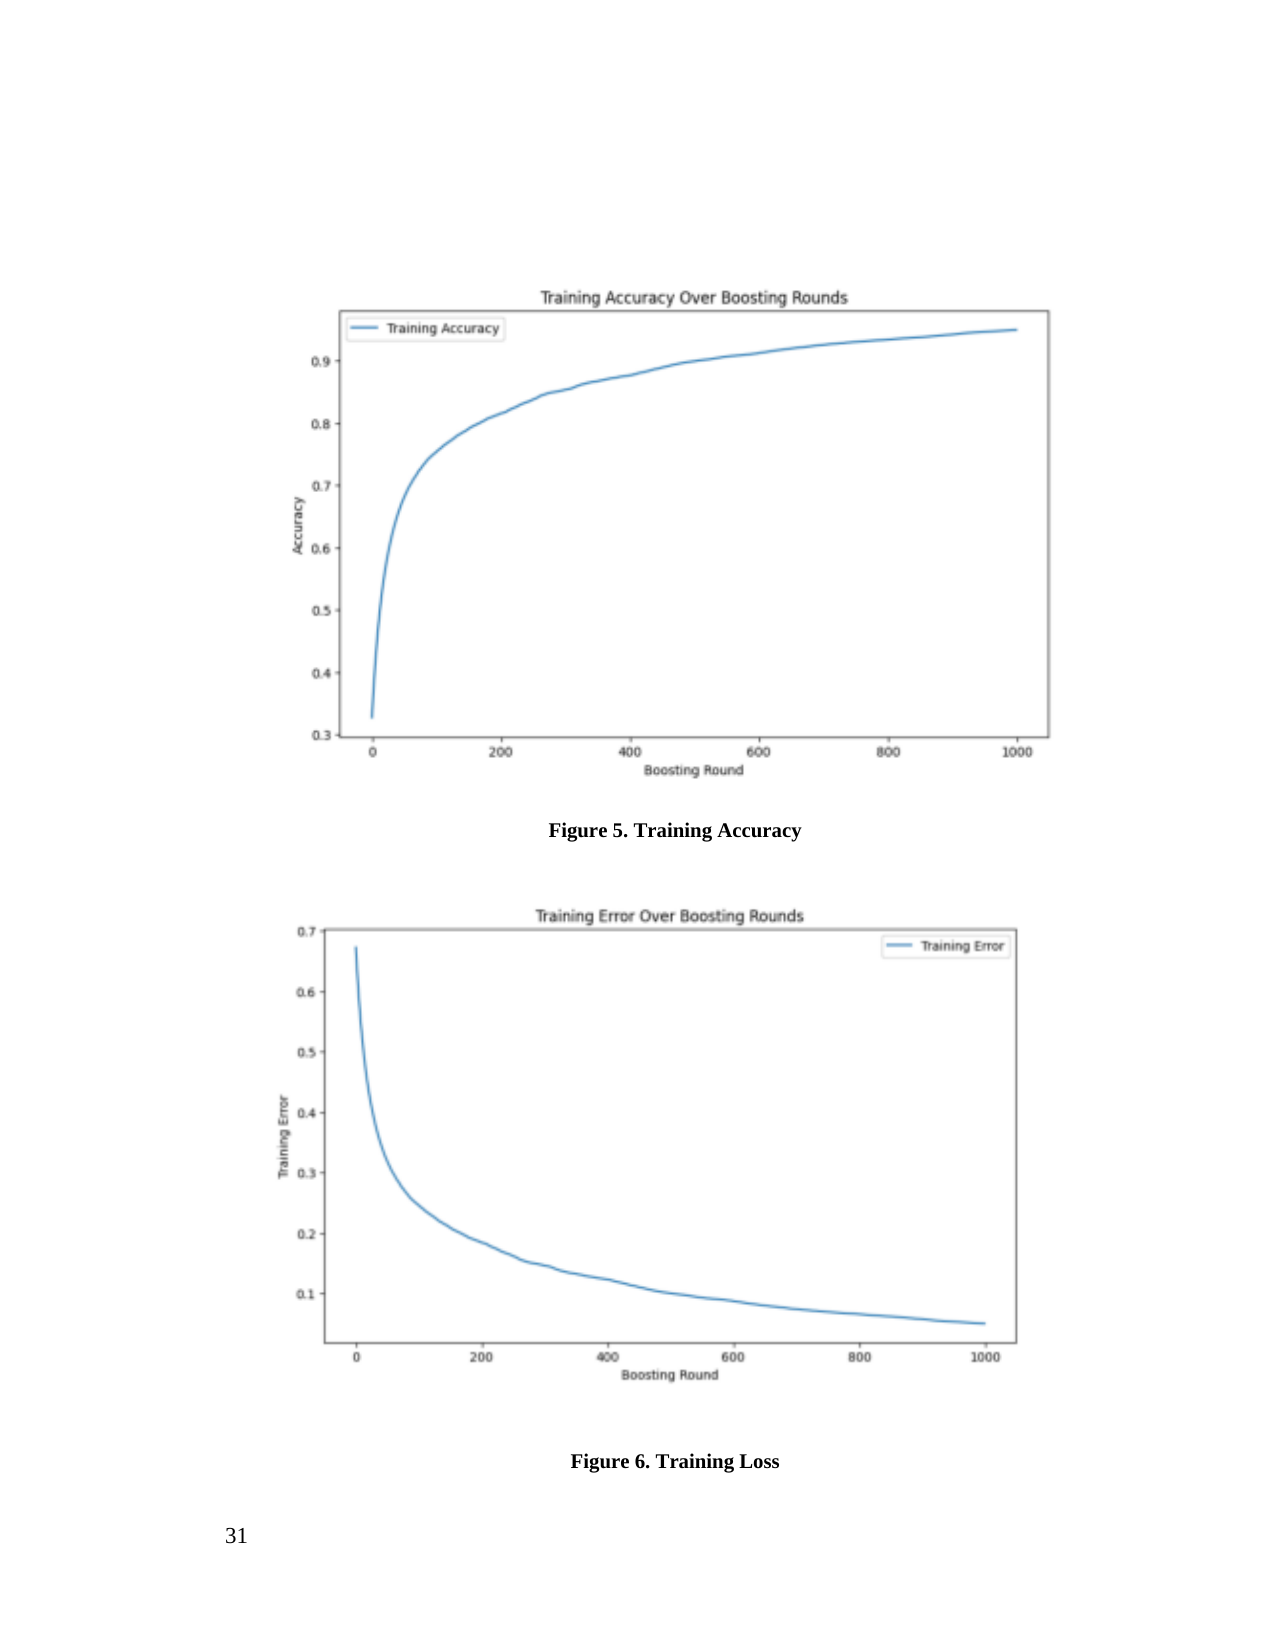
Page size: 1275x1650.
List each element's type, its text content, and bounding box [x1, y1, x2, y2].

text Figure 5. Training Accuracy [225, 818, 1125, 842]
text Figure 6. Training Loss [225, 1449, 1125, 1473]
picture [241, 893, 1109, 1418]
picture [230, 209, 1120, 817]
